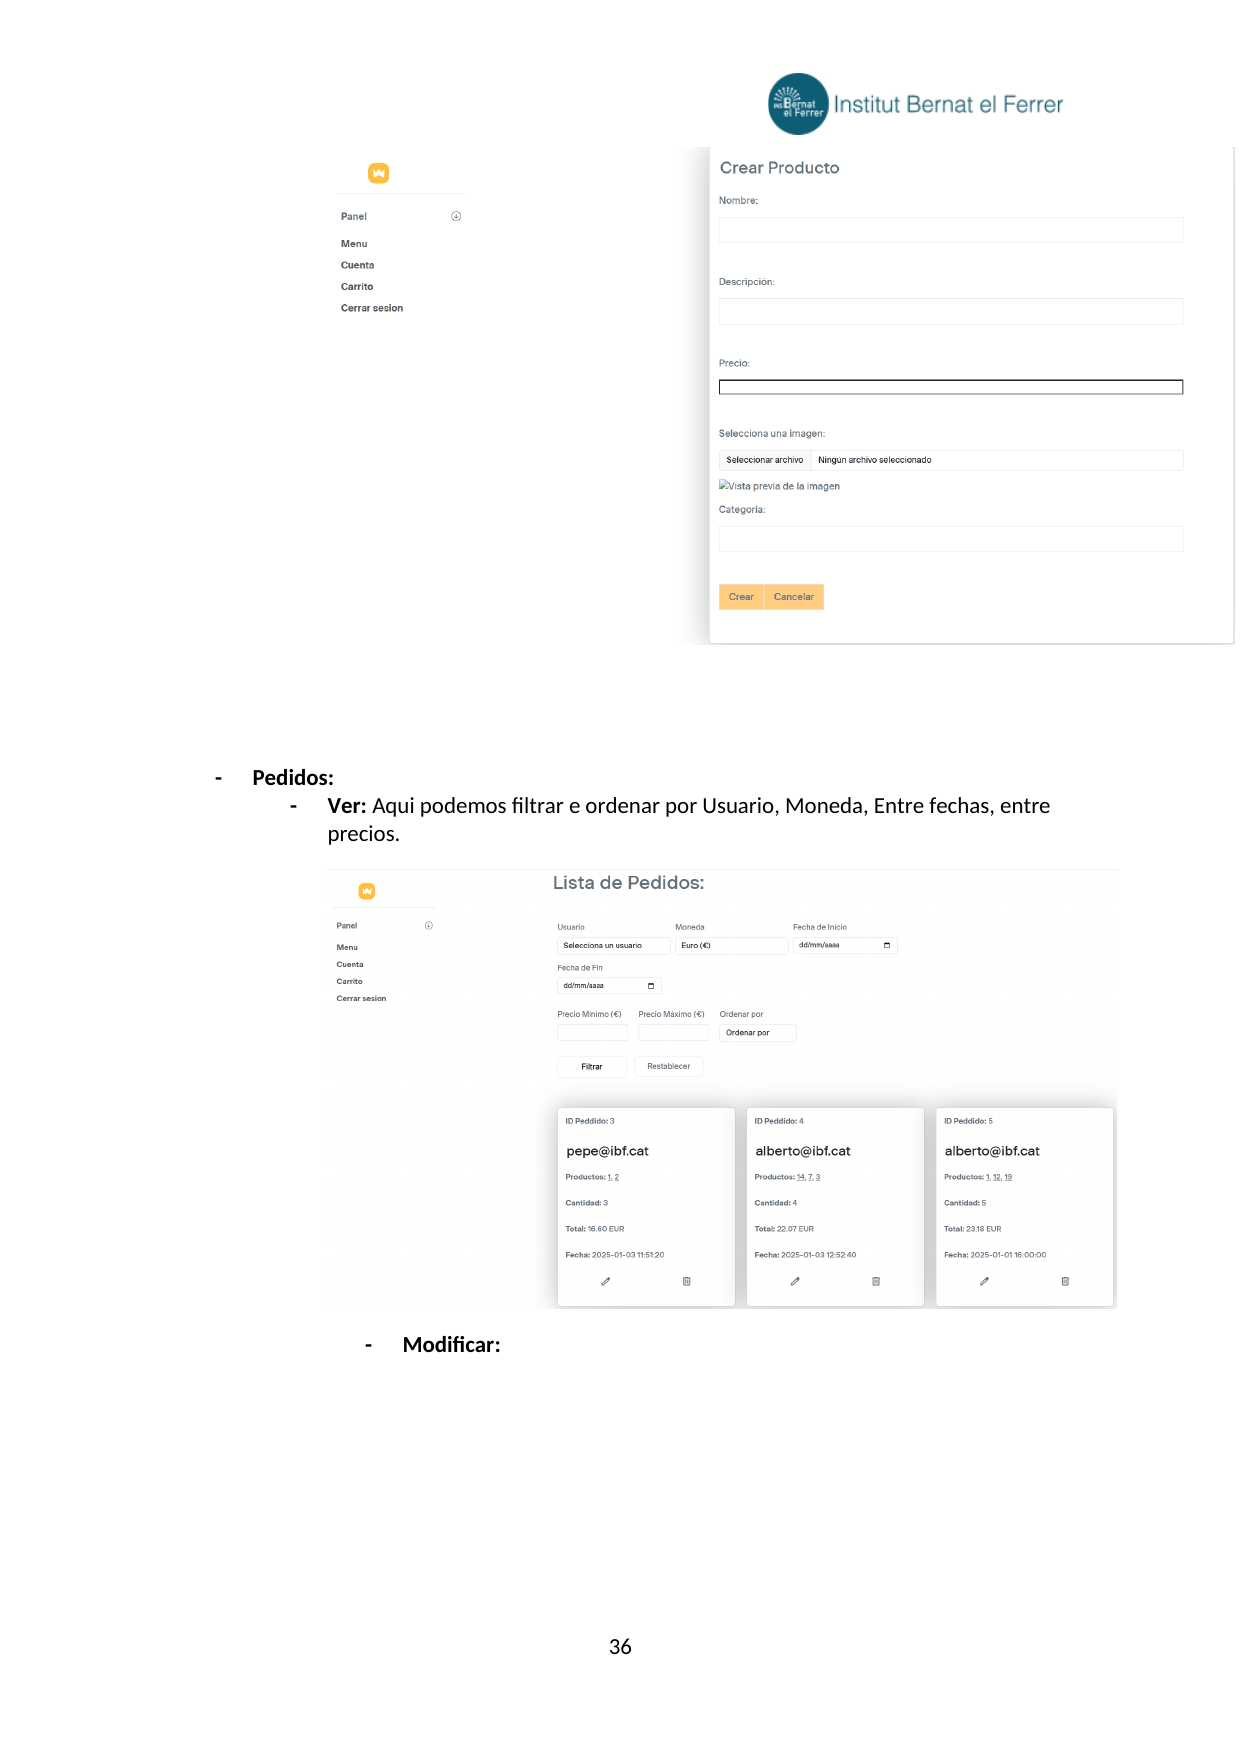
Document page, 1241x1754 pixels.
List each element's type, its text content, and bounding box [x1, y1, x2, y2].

picture [327, 147, 1236, 645]
list Pedidos: [215, 763, 1063, 792]
picture [327, 868, 1118, 1309]
list Modificar: [365, 1330, 1063, 1358]
list Ver: Aqui podemos filtrar e ordenar por Usuario, Moneda, Entre fechas, entre precios. [290, 792, 1063, 848]
picture [768, 73, 1064, 135]
